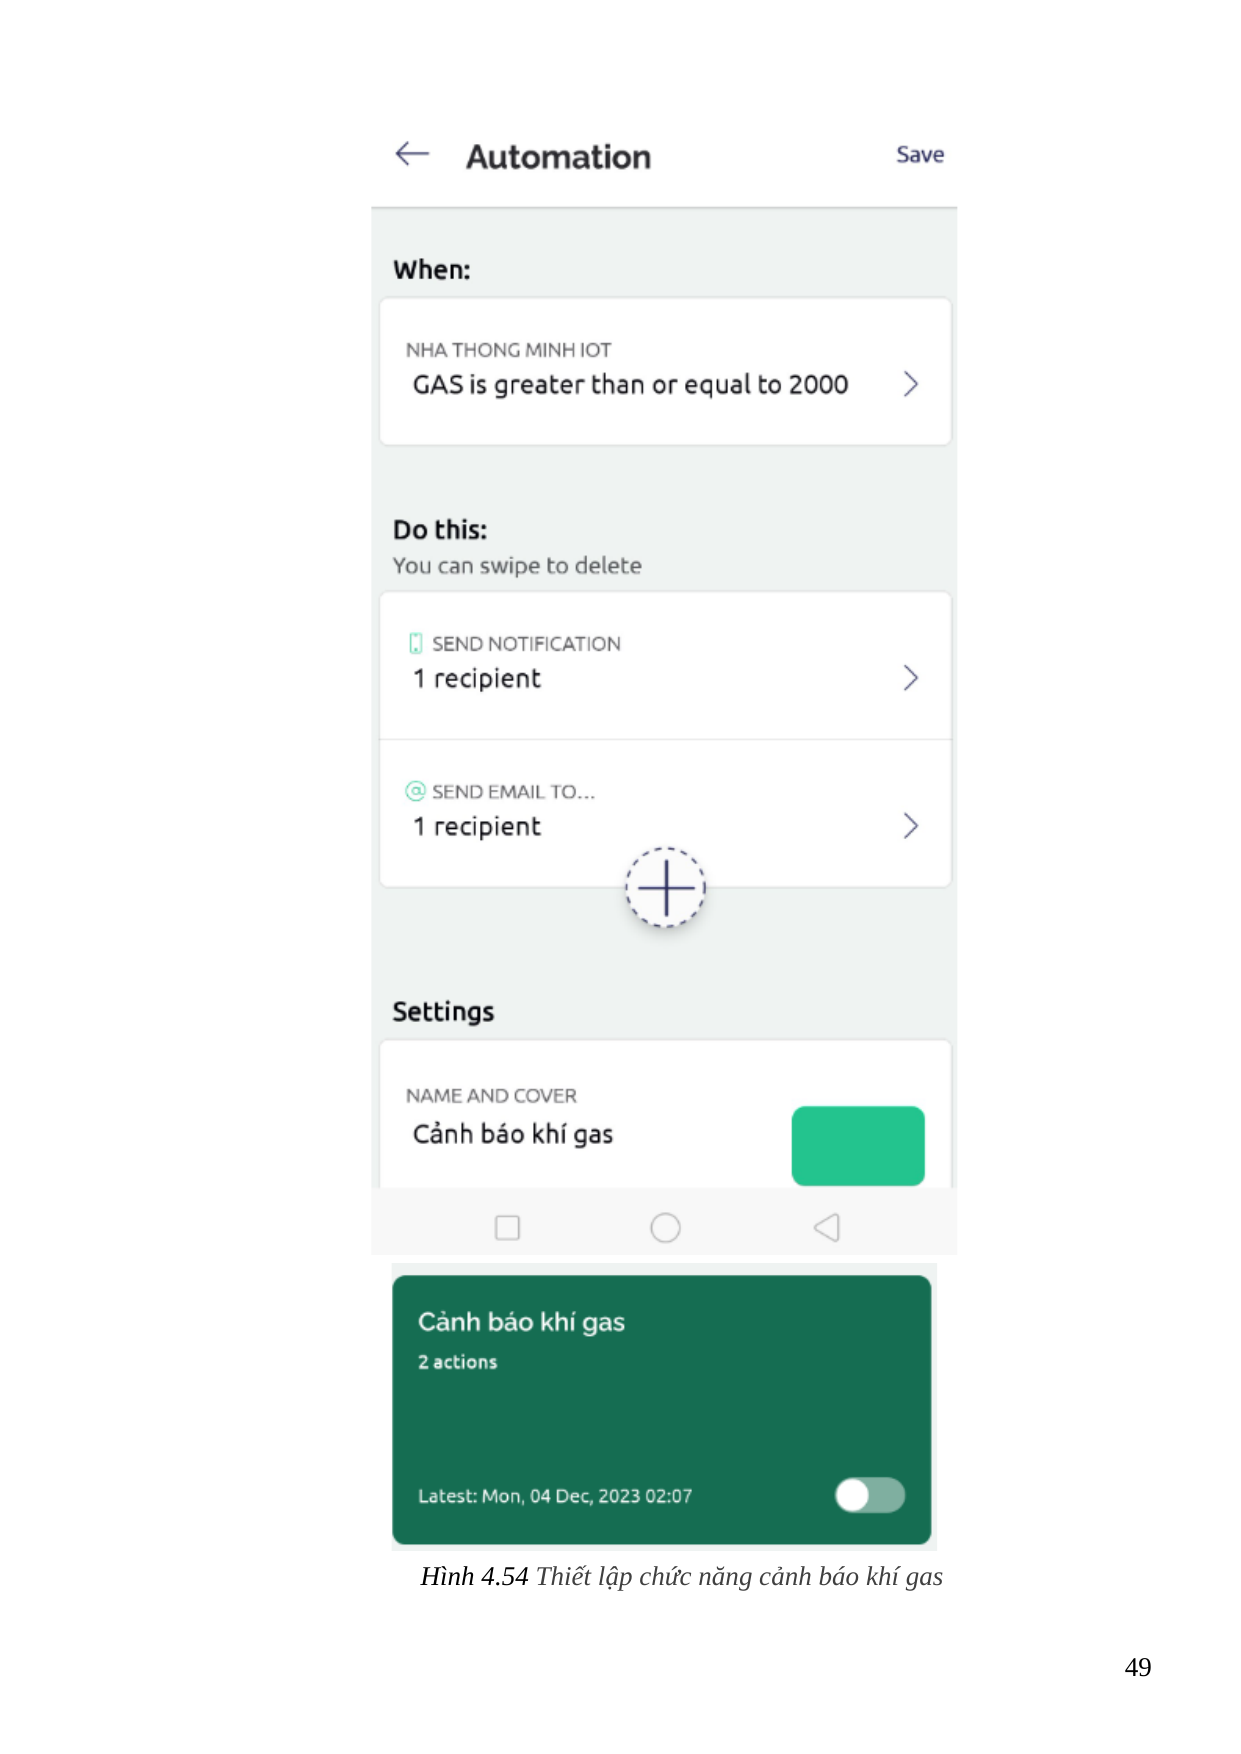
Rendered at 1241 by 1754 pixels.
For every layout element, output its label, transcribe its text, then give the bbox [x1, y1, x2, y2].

picture [371, 118, 958, 1255]
picture [391, 1263, 938, 1551]
